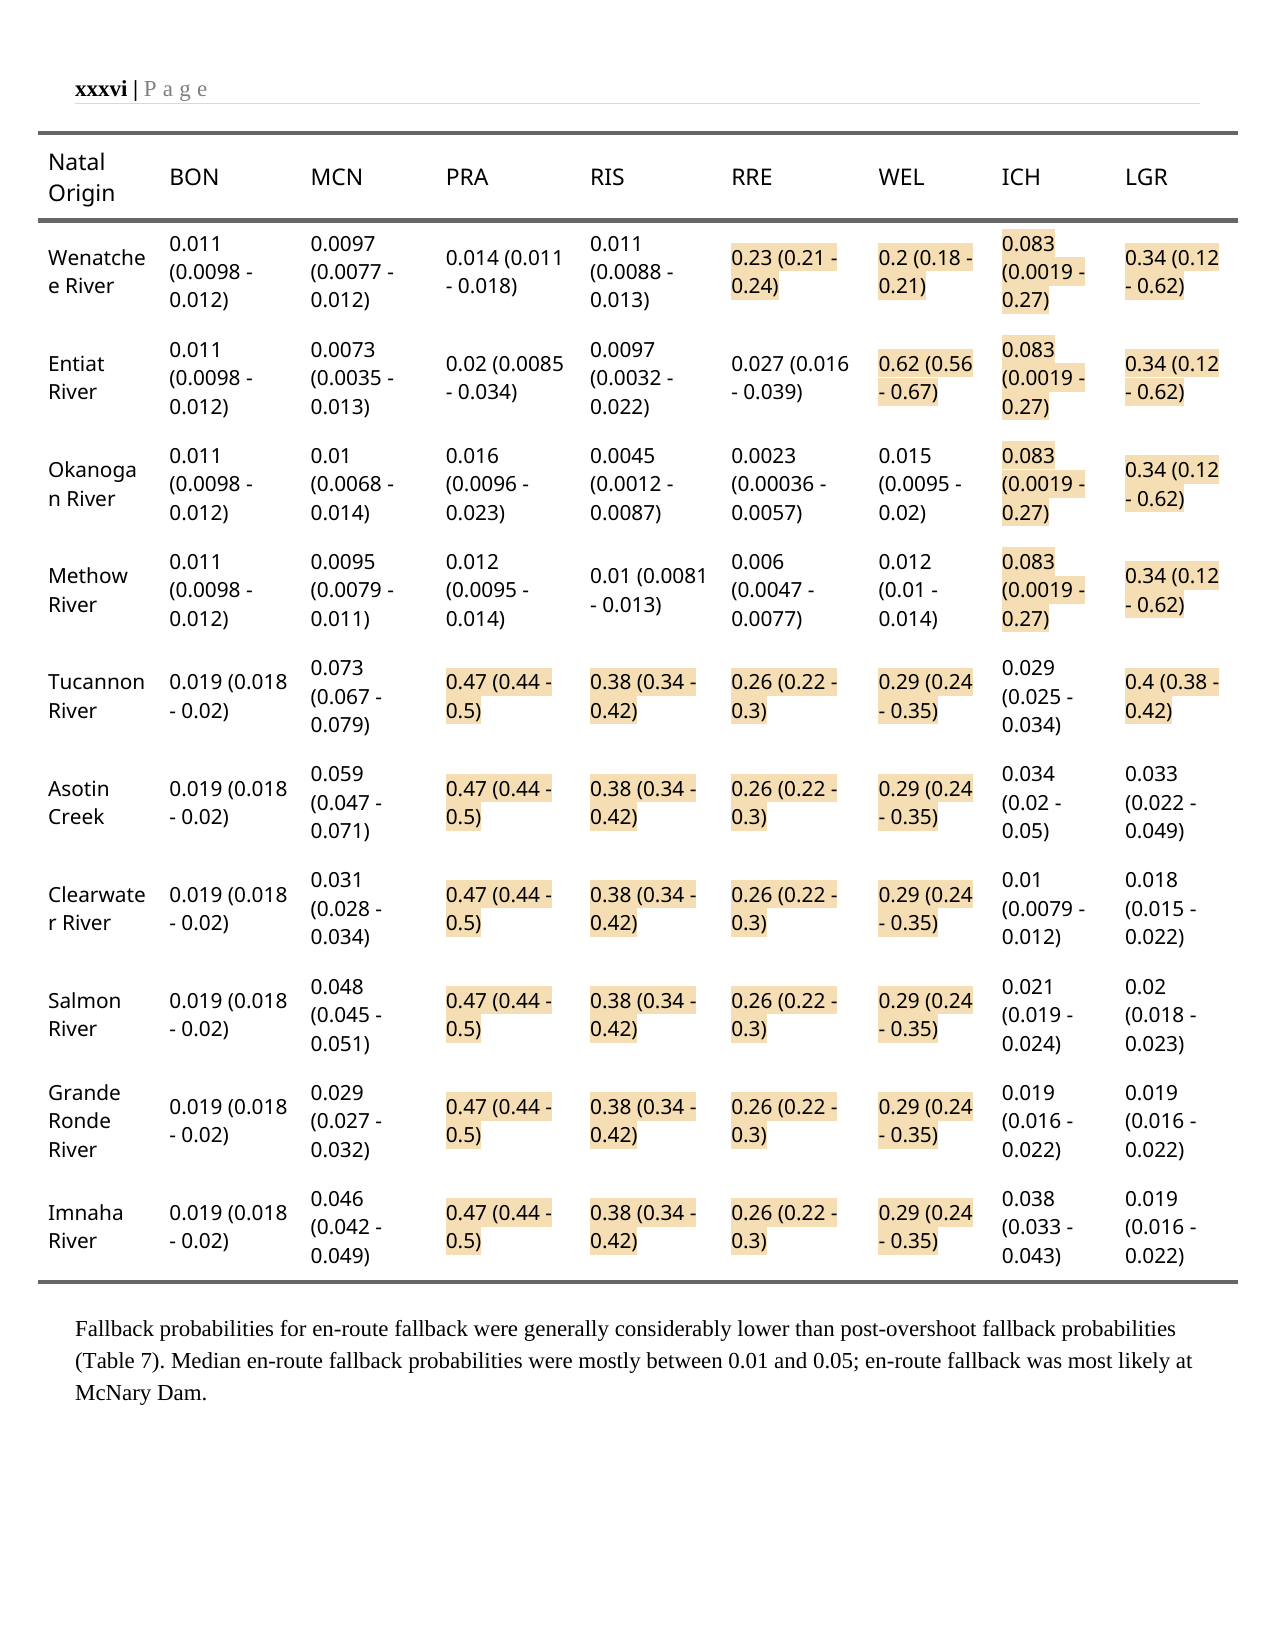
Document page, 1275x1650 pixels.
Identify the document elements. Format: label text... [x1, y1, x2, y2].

table_cell 0.29 (0.24 - 0.35) [868, 961, 991, 1067]
table_cell 0.012 (0.01 - 0.014) [868, 537, 991, 643]
table_cell 0.47 (0.44 - 0.5) [435, 749, 579, 855]
table_cell Methow River [38, 537, 159, 643]
table_cell Wenatchee River [38, 223, 159, 324]
table_cell Imnaha River [38, 1174, 159, 1280]
table_header RRE [721, 135, 868, 218]
table_cell 0.012 (0.0095 - 0.014) [435, 537, 579, 643]
table_cell 0.02 (0.018 - 0.023) [1114, 961, 1238, 1067]
table_cell 0.34 (0.12 - 0.62) [1114, 537, 1238, 643]
table_cell 0.34 (0.12 - 0.62) [1114, 431, 1238, 537]
table_cell 0.29 (0.24 - 0.35) [868, 1174, 991, 1280]
table_cell 0.0023 (0.00036 - 0.0057) [721, 431, 868, 537]
table_cell 0.046 (0.042 - 0.049) [300, 1174, 435, 1280]
table_cell 0.01 (0.0081 - 0.013) [580, 537, 721, 643]
table_cell 0.29 (0.24 - 0.35) [868, 643, 991, 749]
table_cell 0.0097 (0.0077 - 0.012) [300, 223, 435, 324]
table_cell 0.02 (0.0085 - 0.034) [435, 325, 579, 431]
table_cell 0.033 (0.022 - 0.049) [1114, 749, 1238, 855]
table_cell 0.015 (0.0095 - 0.02) [868, 431, 991, 537]
table_cell 0.47 (0.44 - 0.5) [435, 855, 579, 961]
table_cell 0.029 (0.027 - 0.032) [300, 1068, 435, 1174]
table_cell 0.011 (0.0098 - 0.012) [159, 223, 300, 324]
table_cell 0.006 (0.0047 - 0.0077) [721, 537, 868, 643]
table_cell 0.021 (0.019 - 0.024) [991, 961, 1114, 1067]
table_cell 0.083 (0.0019 - 0.27) [991, 223, 1114, 324]
table_cell 0.38 (0.34 - 0.42) [580, 1174, 721, 1280]
table_cell 0.019 (0.016 - 0.022) [1114, 1174, 1238, 1280]
table_cell 0.0095 (0.0079 - 0.011) [300, 537, 435, 643]
table_cell 0.019 (0.016 - 0.022) [1114, 1068, 1238, 1174]
table_cell 0.29 (0.24 - 0.35) [868, 855, 991, 961]
table_cell 0.083 (0.0019 - 0.27) [991, 325, 1114, 431]
table_cell 0.26 (0.22 - 0.3) [721, 643, 868, 749]
table_cell 0.2 (0.18 - 0.21) [868, 223, 991, 324]
table_cell 0.011 (0.0098 - 0.012) [159, 325, 300, 431]
table_cell 0.23 (0.21 - 0.24) [721, 223, 868, 324]
table_header PRA [435, 135, 579, 218]
table_cell 0.048 (0.045 - 0.051) [300, 961, 435, 1067]
table_cell Asotin Creek [38, 749, 159, 855]
table_cell 0.0073 (0.0035 - 0.013) [300, 325, 435, 431]
table_cell 0.47 (0.44 - 0.5) [435, 961, 579, 1067]
table_cell 0.38 (0.34 - 0.42) [580, 855, 721, 961]
table_cell 0.38 (0.34 - 0.42) [580, 643, 721, 749]
table_cell 0.019 (0.018 - 0.02) [159, 1068, 300, 1174]
table_cell 0.38 (0.34 - 0.42) [580, 1068, 721, 1174]
table_cell 0.0045 (0.0012 - 0.0087) [580, 431, 721, 537]
table_header BON [159, 135, 300, 218]
table_header LGR [1114, 135, 1238, 218]
table_cell 0.29 (0.24 - 0.35) [868, 749, 991, 855]
table_cell 0.011 (0.0098 - 0.012) [159, 537, 300, 643]
table_cell 0.4 (0.38 - 0.42) [1114, 643, 1238, 749]
table_cell 0.019 (0.018 - 0.02) [159, 643, 300, 749]
table_header RIS [580, 135, 721, 218]
text Fallback probabilities for en-route fallback were generally considerably lower than post-overshoot fallback probabilities (Table 7). Median en-route fallback probabilities were mostly between 0.01 and 0.05; en-route fallback was most likely at McNary Dam. [75, 1316, 1200, 1405]
table_header ICH [991, 135, 1114, 218]
table_cell 0.019 (0.018 - 0.02) [159, 961, 300, 1067]
table_cell 0.011 (0.0098 - 0.012) [159, 431, 300, 537]
table_cell 0.029 (0.025 - 0.034) [991, 643, 1114, 749]
table_cell 0.26 (0.22 - 0.3) [721, 855, 868, 961]
table_cell 0.059 (0.047 - 0.071) [300, 749, 435, 855]
table_cell 0.01 (0.0068 - 0.014) [300, 431, 435, 537]
table_header MCN [300, 135, 435, 218]
table_cell 0.34 (0.12 - 0.62) [1114, 325, 1238, 431]
table_cell 0.073 (0.067 - 0.079) [300, 643, 435, 749]
table_cell 0.26 (0.22 - 0.3) [721, 1174, 868, 1280]
table_cell 0.014 (0.011 - 0.018) [435, 223, 579, 324]
table_cell 0.62 (0.56 - 0.67) [868, 325, 991, 431]
table_cell 0.26 (0.22 - 0.3) [721, 1068, 868, 1174]
table_cell 0.47 (0.44 - 0.5) [435, 1068, 579, 1174]
table_cell 0.29 (0.24 - 0.35) [868, 1068, 991, 1174]
table_header WEL [868, 135, 991, 218]
table_cell 0.019 (0.018 - 0.02) [159, 749, 300, 855]
table_cell 0.083 (0.0019 - 0.27) [991, 431, 1114, 537]
table_cell 0.083 (0.0019 - 0.27) [991, 537, 1114, 643]
table_cell 0.26 (0.22 - 0.3) [721, 749, 868, 855]
table_cell 0.47 (0.44 - 0.5) [435, 643, 579, 749]
table_cell 0.38 (0.34 - 0.42) [580, 749, 721, 855]
table_cell 0.018 (0.015 - 0.022) [1114, 855, 1238, 961]
table_cell 0.47 (0.44 - 0.5) [435, 1174, 579, 1280]
table_cell Salmon River [38, 961, 159, 1067]
table_cell 0.034 (0.02 - 0.05) [991, 749, 1114, 855]
table_cell 0.016 (0.0096 - 0.023) [435, 431, 579, 537]
table_cell 0.011 (0.0088 - 0.013) [580, 223, 721, 324]
table_cell 0.019 (0.018 - 0.02) [159, 855, 300, 961]
table_header Natal Origin [38, 135, 159, 218]
table_cell 0.027 (0.016 - 0.039) [721, 325, 868, 431]
table_cell 0.019 (0.018 - 0.02) [159, 1174, 300, 1280]
table_cell Tucannon River [38, 643, 159, 749]
table_cell 0.038 (0.033 - 0.043) [991, 1174, 1114, 1280]
table_cell 0.01 (0.0079 - 0.012) [991, 855, 1114, 961]
table_cell Grande Ronde River [38, 1068, 159, 1174]
table_cell Okanogan River [38, 431, 159, 537]
table_cell Entiat River [38, 325, 159, 431]
table_cell 0.031 (0.028 - 0.034) [300, 855, 435, 961]
table_cell 0.34 (0.12 - 0.62) [1114, 223, 1238, 324]
table_cell Clearwater River [38, 855, 159, 961]
table_cell 0.019 (0.016 - 0.022) [991, 1068, 1114, 1174]
table_cell 0.38 (0.34 - 0.42) [580, 961, 721, 1067]
table_cell 0.0097 (0.0032 - 0.022) [580, 325, 721, 431]
table_cell 0.26 (0.22 - 0.3) [721, 961, 868, 1067]
